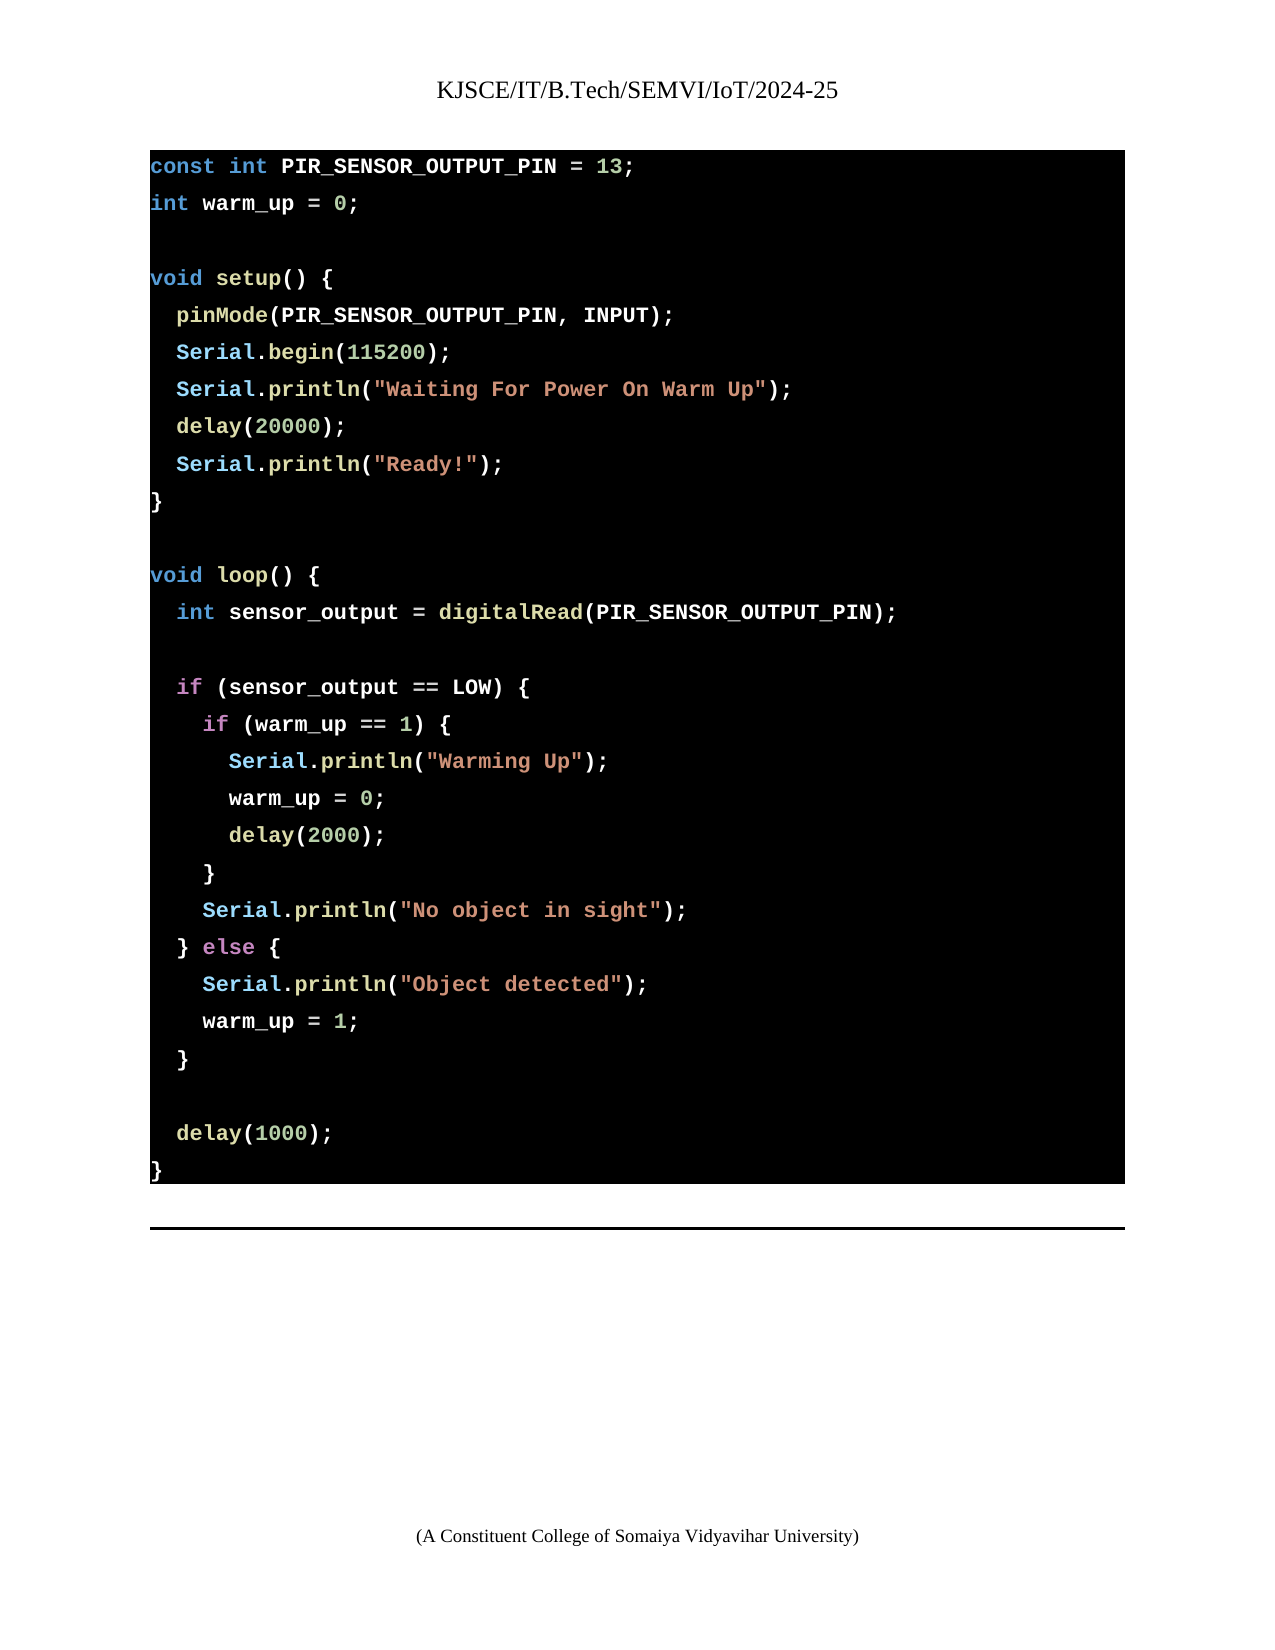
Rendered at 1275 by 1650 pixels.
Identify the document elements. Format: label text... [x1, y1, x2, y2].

text warm_up = 0; [150, 782, 1125, 812]
text const int PIR_SENSOR_OUTPUT_PIN = 13; [150, 153, 1125, 180]
text Serial.println("No object in sight"); [150, 894, 1125, 924]
text } [150, 1042, 1125, 1072]
text pinMode(PIR_SENSOR_OUTPUT_PIN, INPUT); [150, 299, 1125, 329]
text delay(2000); [150, 819, 1125, 849]
text Serial.println("Waiting For Power On Warm Up"); [150, 373, 1125, 403]
text void setup() { [150, 262, 1125, 292]
text int sensor_output = digitalRead(PIR_SENSOR_OUTPUT_PIN); [150, 596, 1125, 626]
text Serial.begin(115200); [150, 336, 1125, 366]
text delay(1000); [150, 1117, 1125, 1147]
text } [150, 1154, 1125, 1184]
text int warm_up = 0; [150, 187, 1125, 217]
text Serial.println("Warming Up"); [150, 745, 1125, 775]
text } [150, 485, 1125, 515]
text Serial.println("Object detected"); [150, 968, 1125, 998]
text warm_up = 1; [150, 1005, 1125, 1035]
text } [150, 857, 1125, 887]
text Serial.println("Ready!"); [150, 447, 1125, 477]
text if (sensor_output == LOW) { [150, 671, 1125, 701]
text if (warm_up == 1) { [150, 708, 1125, 738]
text } else { [150, 931, 1125, 961]
text delay(20000); [150, 410, 1125, 440]
text void loop() { [150, 559, 1125, 589]
